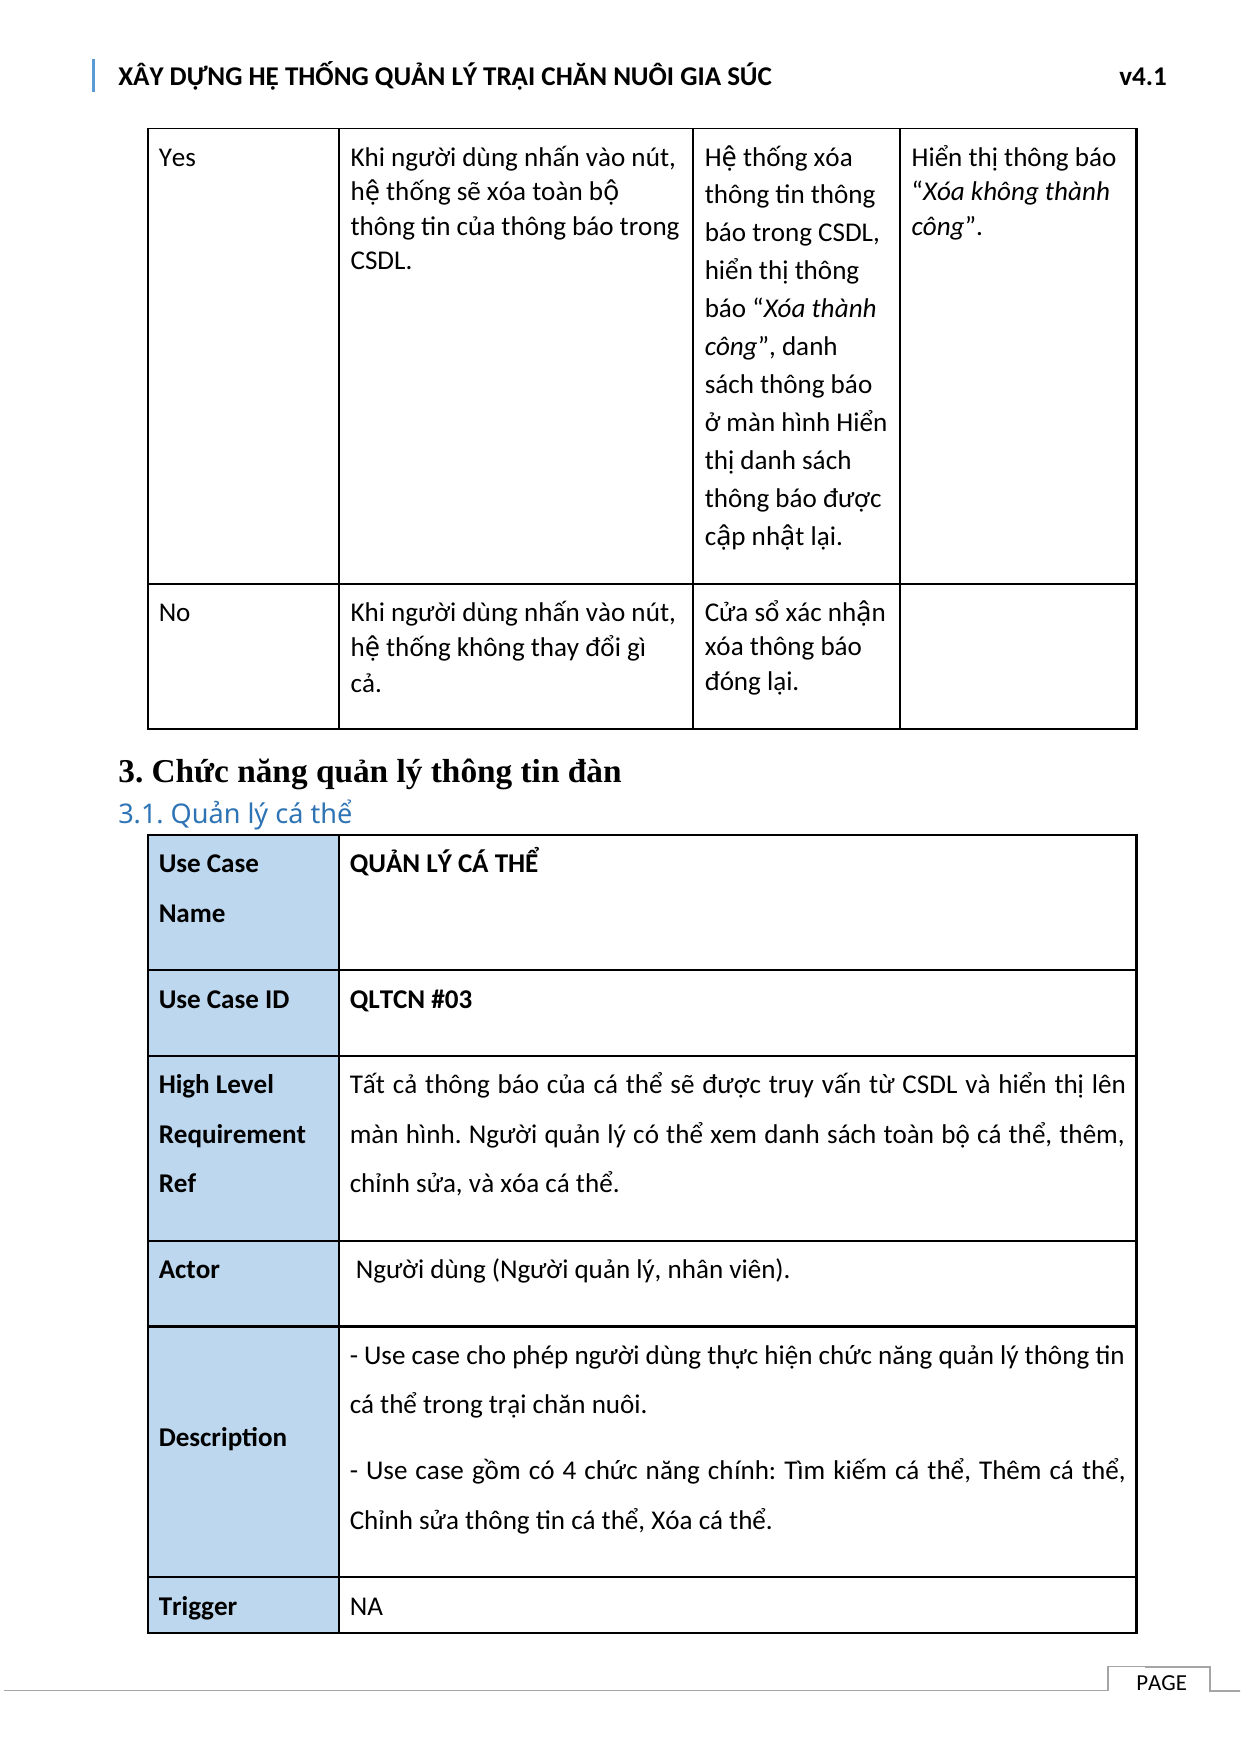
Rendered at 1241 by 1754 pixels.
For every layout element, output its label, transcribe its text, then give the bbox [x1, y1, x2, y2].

table_cell Actor [149, 1242, 338, 1325]
table_header QUẢN LÝ CÁ THỂ [340, 836, 1135, 969]
table_cell High Level Requirement Ref [149, 1057, 338, 1240]
table_header Use Case Name [149, 836, 338, 969]
table_cell QLTCN #03 [340, 971, 1135, 1055]
table_cell Use Case ID [149, 971, 338, 1055]
table_cell Người dùng (Người quản lý, nhân viên). [340, 1242, 1135, 1325]
table_cell Khi người dùng nhấn vào nút, hệ thống sẽ xóa toàn bộ thông tin của thông báo trong CSDL. [340, 129, 692, 583]
table_cell [901, 585, 1135, 728]
table_cell Cửa sổ xác nhận xóa thông báo đóng lại. [694, 585, 899, 728]
subtitle 3. Chức năng quản lý thông tin đàn [118, 752, 1166, 790]
table_cell Hệ thống xóa thông tin thông báo trong CSDL, hiển thị thông báo “Xóa thành công”, danh sách thông báo ở màn hình Hiển thị danh sách thông báo được cập nhật lại. [694, 129, 899, 583]
table_cell NA [340, 1578, 1135, 1632]
table_cell - Use case cho phép người dùng thực hiện chức năng quản lý thông tin cá thể trong trại chăn nuôi. - Use case gồm có 4 chức năng chính: Tìm kiếm cá thể, Thêm cá thể, Chỉnh sửa thông tin cá thể, Xóa cá thể. [340, 1328, 1135, 1576]
table_cell Description [149, 1328, 338, 1576]
table_cell Yes [149, 129, 338, 583]
table_cell No [149, 585, 338, 728]
table_cell Trigger [149, 1578, 338, 1632]
table_cell Hiển thị thông báo “Xóa không thành công”. [901, 129, 1135, 583]
table_cell Khi người dùng nhấn vào nút, hệ thống không thay đổi gì cả. [340, 585, 692, 728]
subtitle 3.1. Quản lý cá thể [118, 794, 1166, 831]
table_cell Tất cả thông báo của cá thể sẽ được truy vấn từ CSDL và hiển thị lên màn hình. Người quản lý có thể xem danh sách toàn bộ cá thể, thêm, chỉnh sửa, và xóa cá thể. [340, 1057, 1135, 1240]
